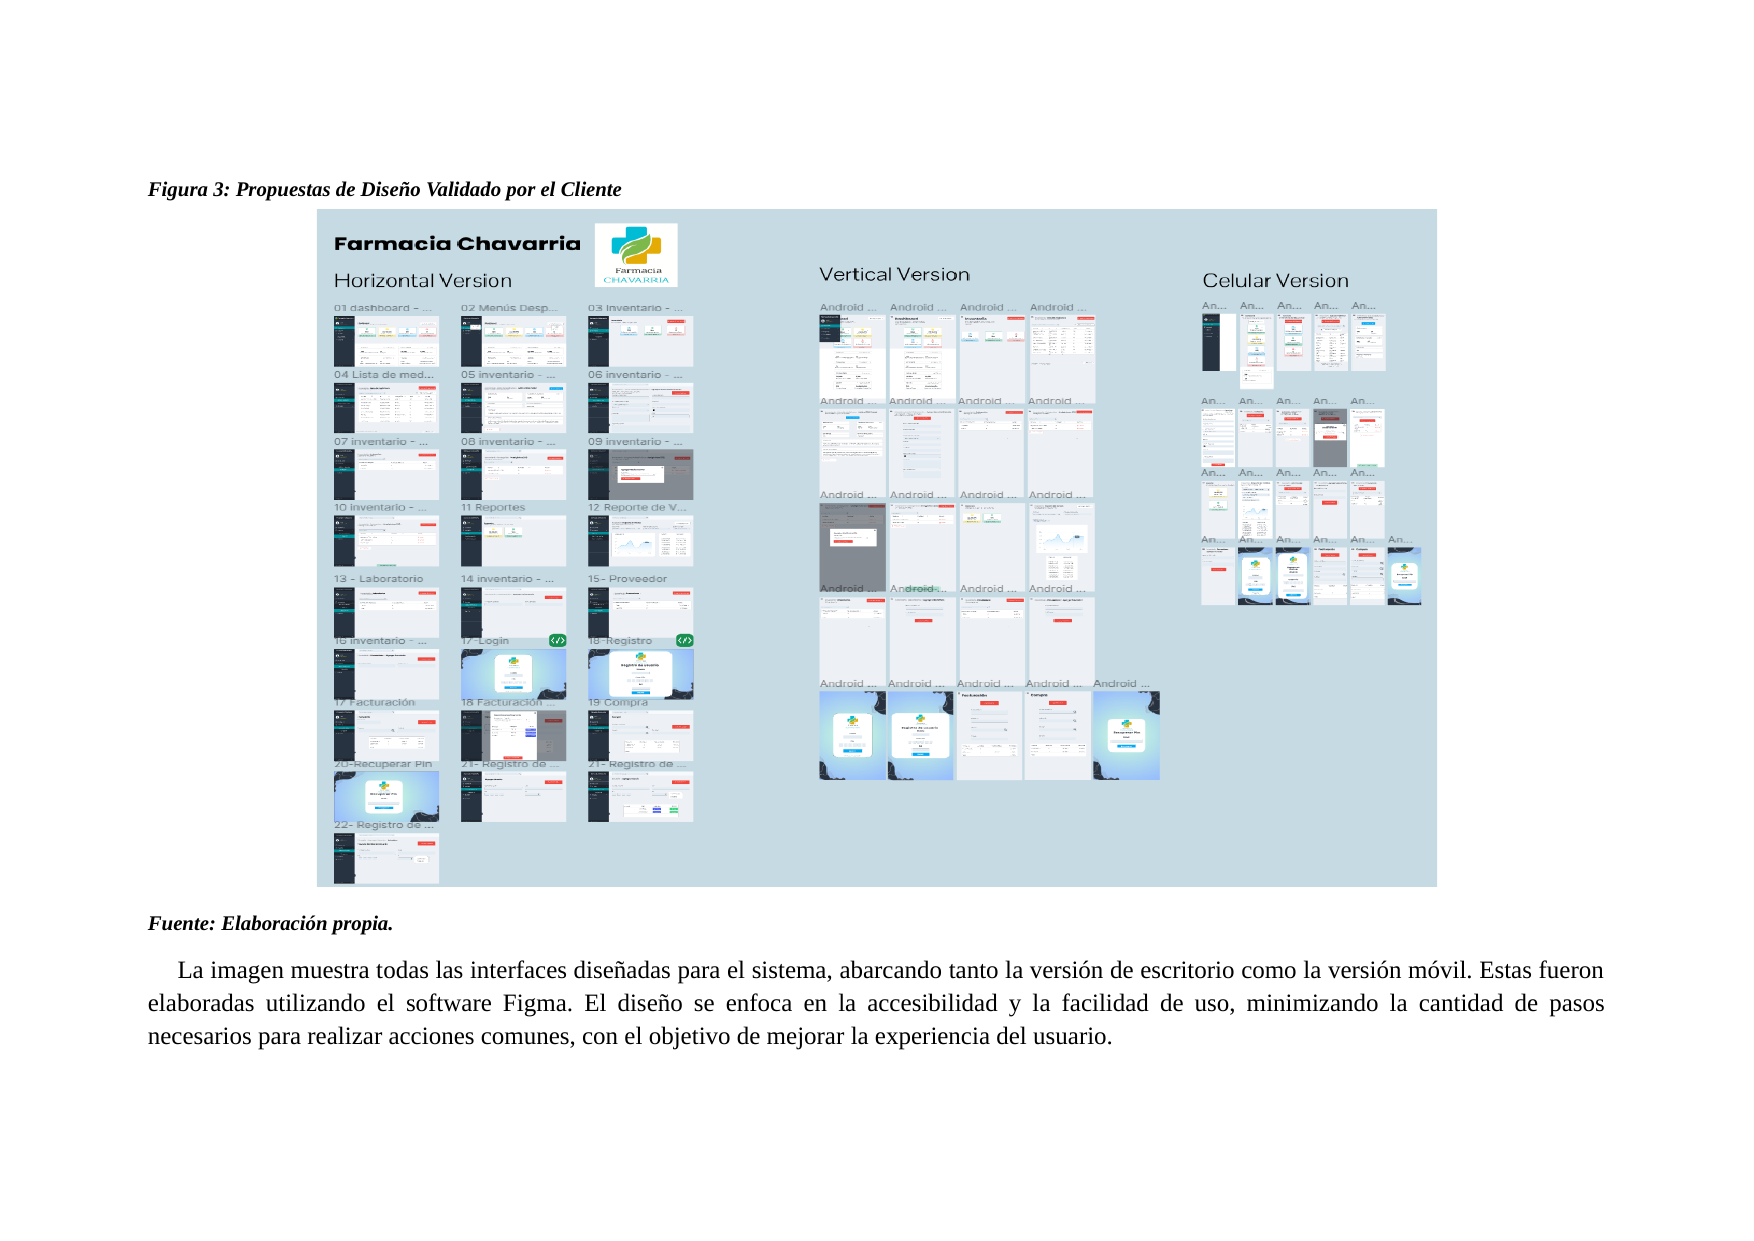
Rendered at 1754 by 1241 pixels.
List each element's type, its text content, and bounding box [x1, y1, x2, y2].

text Figura 3: Propuestas de Diseño Validado por el Cliente [148, 177, 1606, 201]
picture [316, 209, 1438, 887]
text La imagen muestra todas las interfaces diseñadas para el sistema, abarcando tanto la versión de escritorio como la versión móvil. Estas fueron elaboradas utilizando el software Figma. El diseño se enfoca en la accesibilidad y la facilidad de uso, minimizando la cantidad de pasos necesarios para realizar acciones comunes, con el objetivo de mejorar la experiencia del usuario. [148, 955, 1606, 1050]
